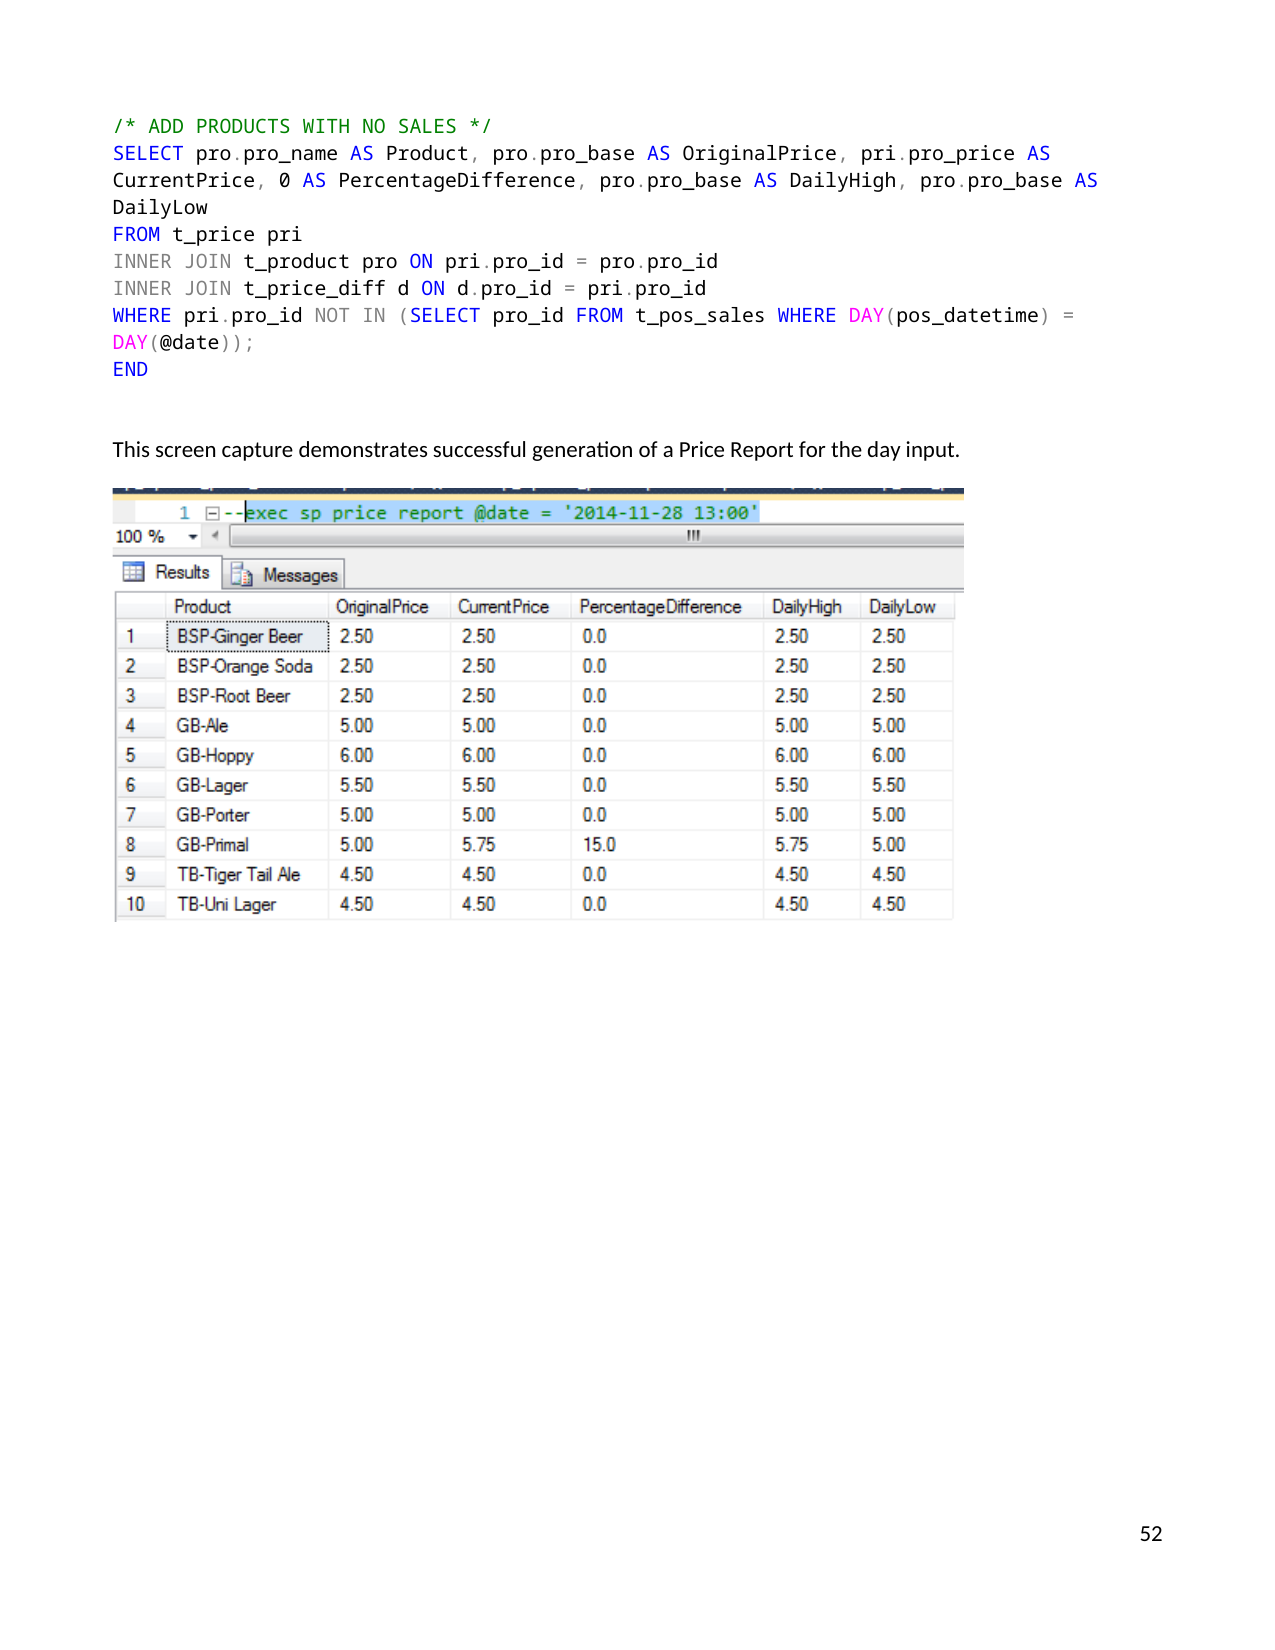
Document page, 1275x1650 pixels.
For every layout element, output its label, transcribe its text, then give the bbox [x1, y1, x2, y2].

text WHERE pri.pro_id NOT IN (SELECT pro_id FROM t_pos_sales WHERE DAY(pos_datetime) = DAY(@date)); [112, 301, 1162, 355]
text INNER JOIN t_product pro ON pri.pro_id = pro.pro_id [112, 247, 1162, 274]
text /* ADD PRODUCTS WITH NO SALES */ [112, 112, 1162, 139]
text FROM t_price pri [112, 220, 1162, 247]
text END [112, 355, 1162, 382]
text This screen capture demonstrates successful generation of a Price Report for the day input. [112, 435, 1162, 463]
picture [112, 488, 964, 922]
text INNER JOIN t_price_diff d ON d.pro_id = pri.pro_id [112, 274, 1162, 301]
text SELECT pro.pro_name AS Product, pro.pro_base AS OriginalPrice, pri.pro_price AS CurrentPrice, 0 AS PercentageDifference, pro.pro_base AS DailyHigh, pro.pro_base AS DailyLow [112, 139, 1162, 220]
